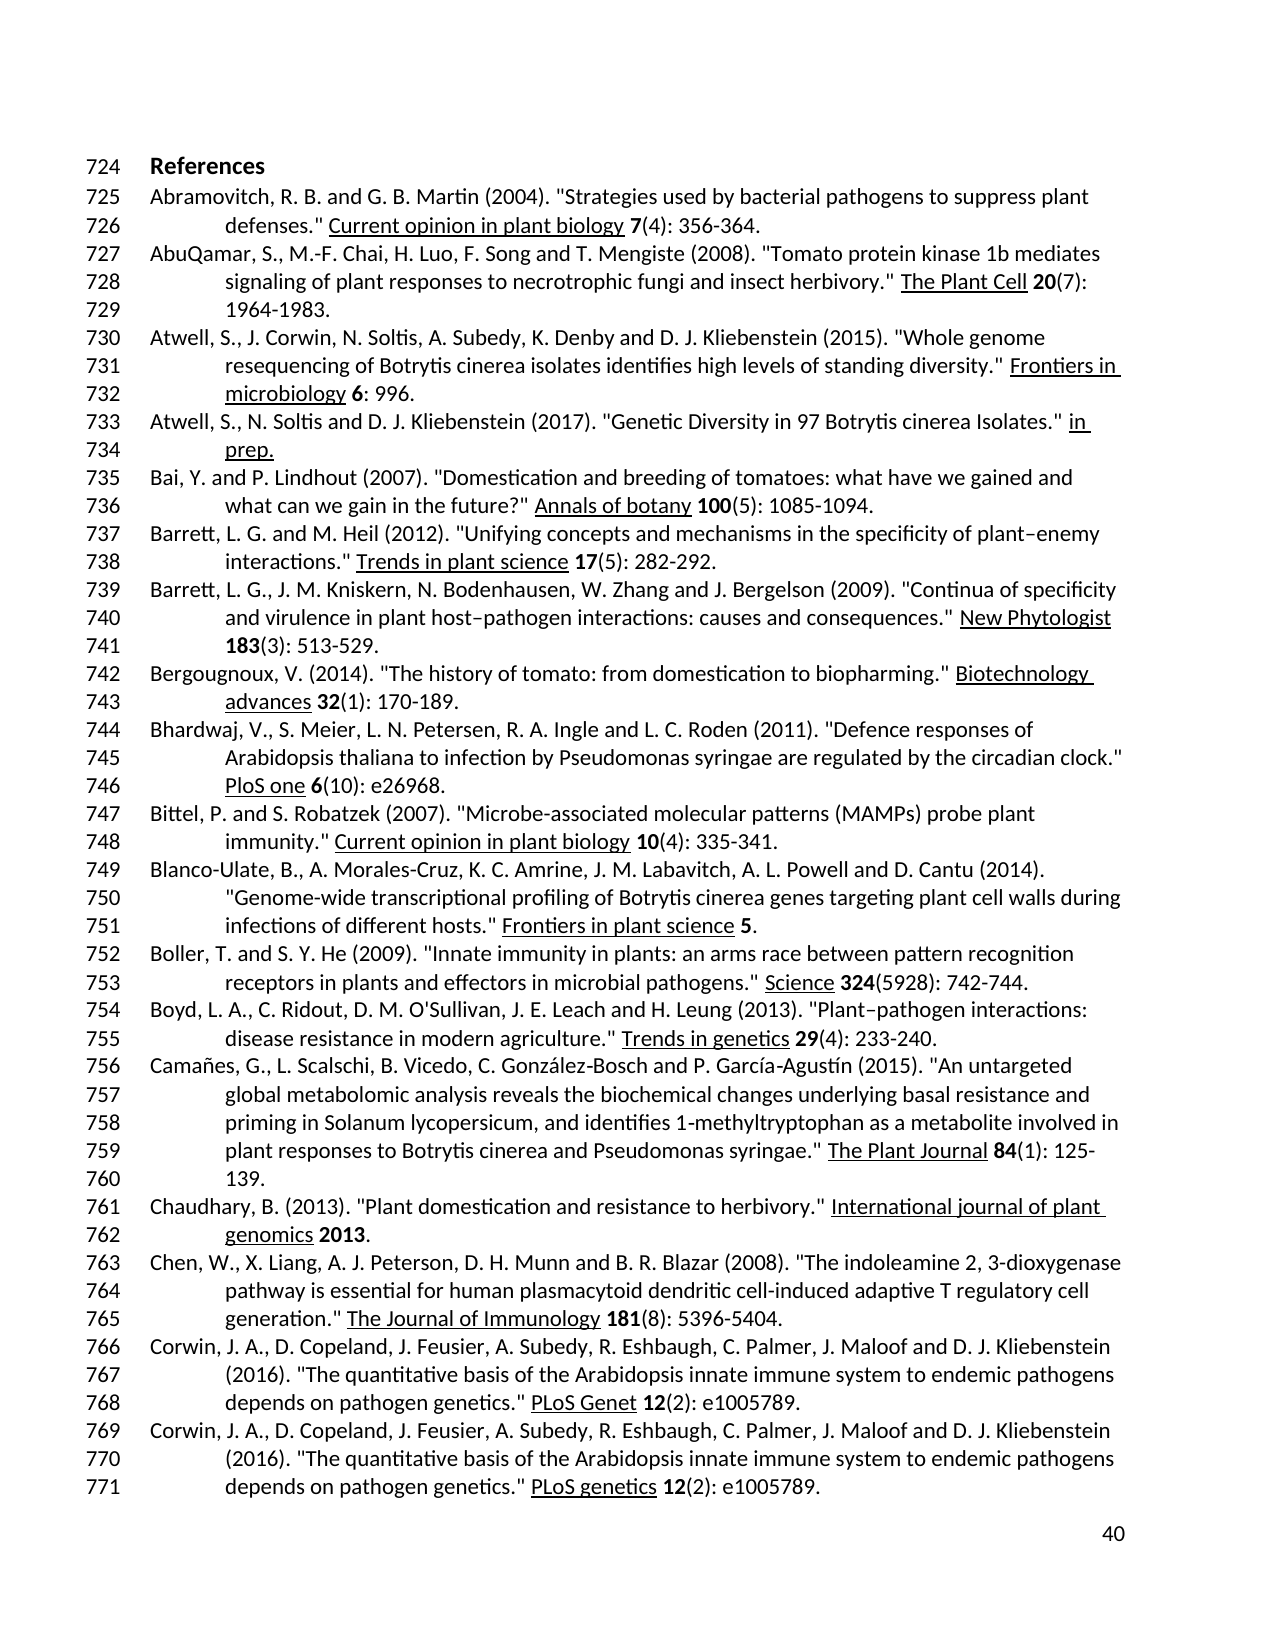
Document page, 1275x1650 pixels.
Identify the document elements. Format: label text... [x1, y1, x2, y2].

text Corwin, J. A., D. Copeland, J. Feusier, A. Subedy, R. Eshbaugh, C. Palmer, J. Maloof and D. J. Kliebenstein (2016). "The quantitative basis of the Arabidopsis innate immune system to endemic pathogens depends on pathogen genetics." PLoS Genet 12(2): e1005789. [150, 1332, 1125, 1416]
text AbuQamar, S., M.-F. Chai, H. Luo, F. Song and T. Mengiste (2008). "Tomato protein kinase 1b mediates signaling of plant responses to necrotrophic fungi and insect herbivory." The Plant Cell 20(7): 1964-1983. [150, 239, 1125, 323]
text Chaudhary, B. (2013). "Plant domestication and resistance to herbivory." International journal of plant genomics 2013. [150, 1192, 1125, 1248]
text Atwell, S., J. Corwin, N. Soltis, A. Subedy, K. Denby and D. J. Kliebenstein (2015). "Whole genome resequencing of Botrytis cinerea isolates identifies high levels of standing diversity." Frontiers in microbiology 6: 996. [150, 323, 1125, 407]
text Barrett, L. G. and M. Heil (2012). "Unifying concepts and mechanisms in the specificity of plant–enemy interactions." Trends in plant science 17(5): 282-292. [150, 519, 1125, 575]
text Chen, W., X. Liang, A. J. Peterson, D. H. Munn and B. R. Blazar (2008). "The indoleamine 2, 3-dioxygenase pathway is essential for human plasmacytoid dendritic cell-induced adaptive T regulatory cell generation." The Journal of Immunology 181(8): 5396-5404. [150, 1248, 1125, 1332]
text Atwell, S., N. Soltis and D. J. Kliebenstein (2017). "Genetic Diversity in 97 Botrytis cinerea Isolates." in prep. [150, 407, 1125, 463]
text Barrett, L. G., J. M. Kniskern, N. Bodenhausen, W. Zhang and J. Bergelson (2009). "Continua of specificity and virulence in plant host–pathogen interactions: causes and consequences." New Phytologist 183(3): 513-529. [150, 575, 1125, 659]
text Bai, Y. and P. Lindhout (2007). "Domestication and breeding of tomatoes: what have we gained and what can we gain in the future?" Annals of botany 100(5): 1085-1094. [150, 463, 1125, 519]
text Bhardwaj, V., S. Meier, L. N. Petersen, R. A. Ingle and L. C. Roden (2011). "Defence responses of Arabidopsis thaliana to infection by Pseudomonas syringae are regulated by the circadian clock." PloS one 6(10): e26968. [150, 715, 1125, 799]
text Bergougnoux, V. (2014). "The history of tomato: from domestication to biopharming." Biotechnology advances 32(1): 170-189. [150, 659, 1125, 715]
text References [150, 150, 1125, 181]
text Boller, T. and S. Y. He (2009). "Innate immunity in plants: an arms race between pattern recognition receptors in plants and effectors in microbial pathogens." Science 324(5928): 742-744. [150, 939, 1125, 996]
text Abramovitch, R. B. and G. B. Martin (2004). "Strategies used by bacterial pathogens to suppress plant defenses." Current opinion in plant biology 7(4): 356-364. [150, 181, 1125, 239]
text Blanco-Ulate, B., A. Morales-Cruz, K. C. Amrine, J. M. Labavitch, A. L. Powell and D. Cantu (2014). "Genome-wide transcriptional profiling of Botrytis cinerea genes targeting plant cell walls during infections of different hosts." Frontiers in plant science 5. [150, 856, 1125, 939]
text Boyd, L. A., C. Ridout, D. M. O'Sullivan, J. E. Leach and H. Leung (2013). "Plant–pathogen interactions: disease resistance in modern agriculture." Trends in genetics 29(4): 233-240. [150, 996, 1125, 1052]
text Corwin, J. A., D. Copeland, J. Feusier, A. Subedy, R. Eshbaugh, C. Palmer, J. Maloof and D. J. Kliebenstein (2016). "The quantitative basis of the Arabidopsis innate immune system to endemic pathogens depends on pathogen genetics." PLoS genetics 12(2): e1005789. [150, 1416, 1125, 1500]
text Bittel, P. and S. Robatzek (2007). "Microbe-associated molecular patterns (MAMPs) probe plant immunity." Current opinion in plant biology 10(4): 335-341. [150, 799, 1125, 856]
text Camañes, G., L. Scalschi, B. Vicedo, C. González‐Bosch and P. García‐Agustín (2015). "An untargeted global metabolomic analysis reveals the biochemical changes underlying basal resistance and priming in Solanum lycopersicum, and identifies 1‐methyltryptophan as a metabolite involved in plant responses to Botrytis cinerea and Pseudomonas syringae." The Plant Journal 84(1): 125-139. [150, 1052, 1125, 1192]
